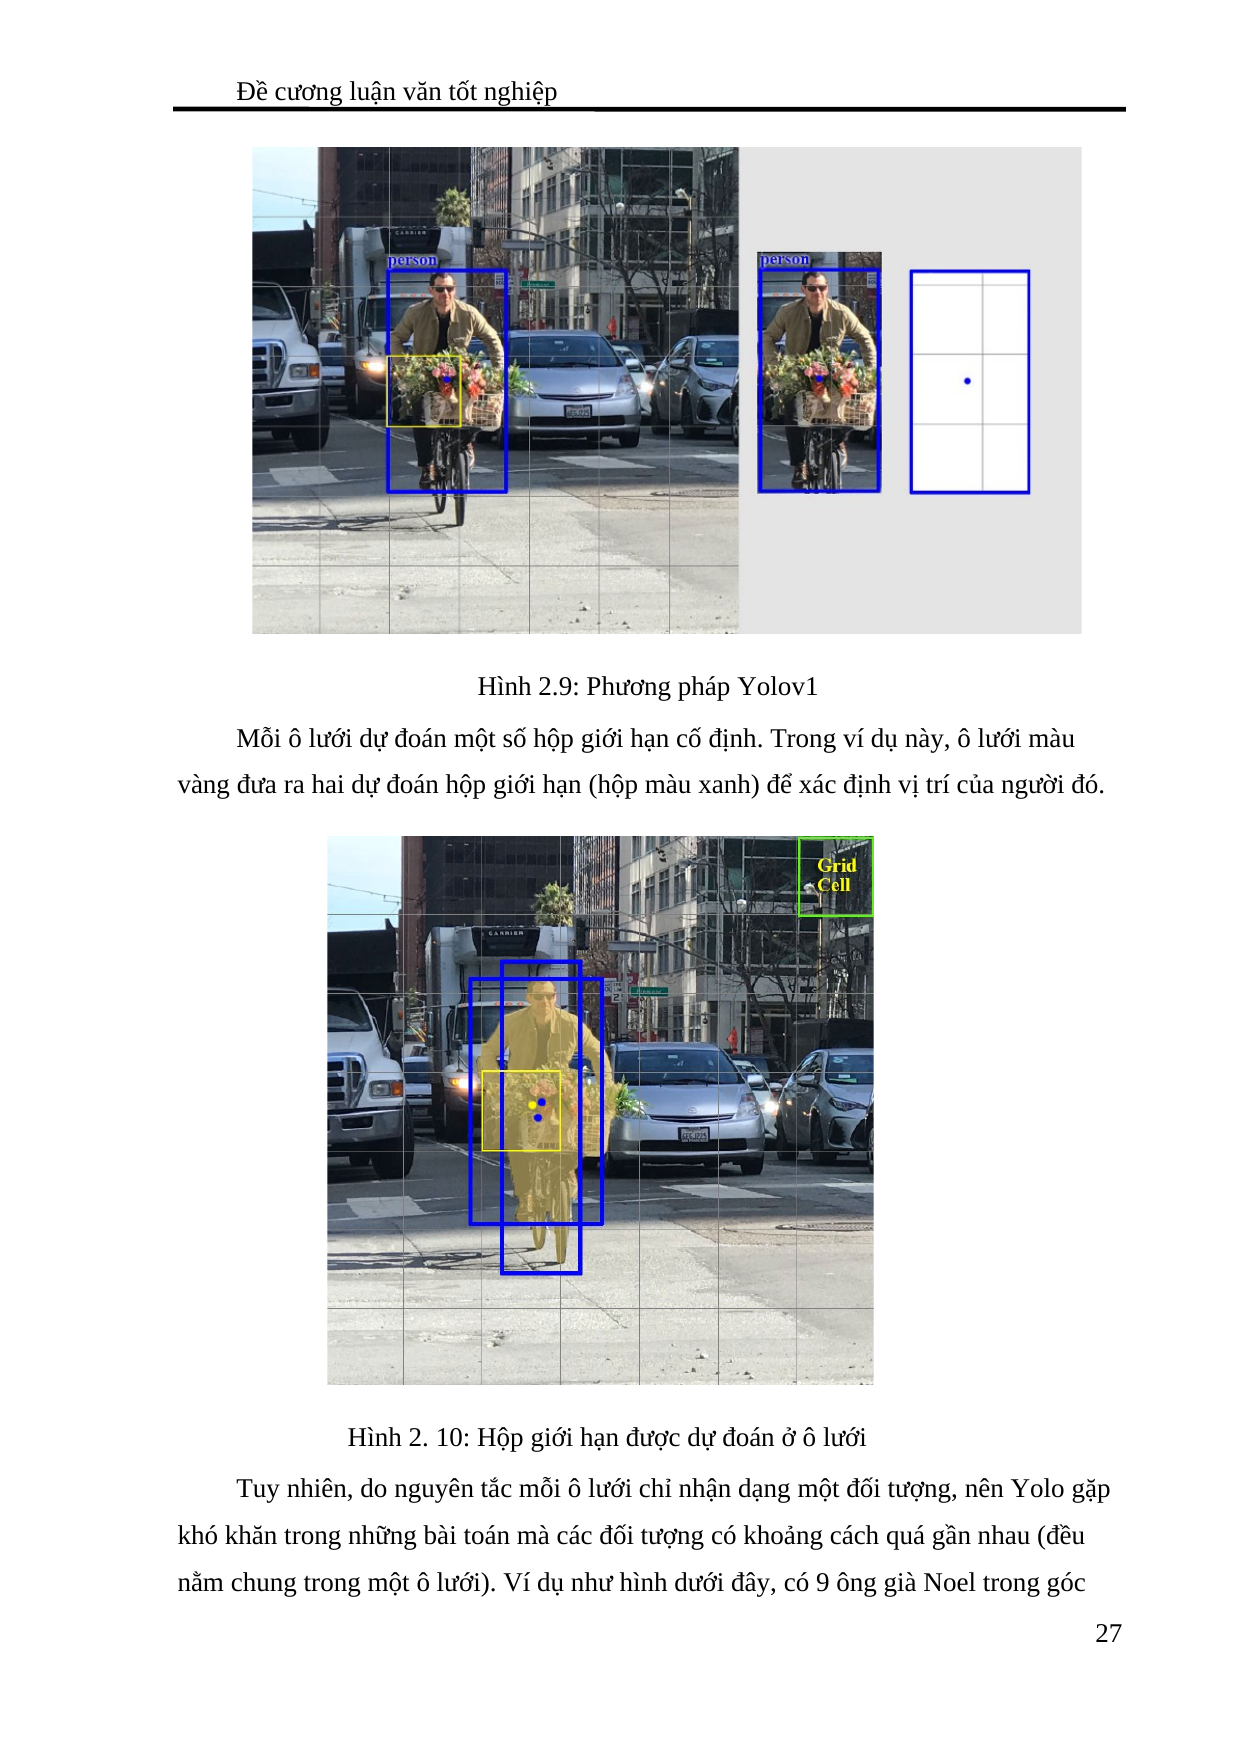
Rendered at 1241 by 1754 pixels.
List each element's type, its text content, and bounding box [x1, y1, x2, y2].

text Hình 2. 10: Hộp giới hạn được dự đoán ở ô lưới [327, 1421, 1122, 1452]
picture [327, 836, 874, 1385]
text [177, 1473, 1122, 1597]
picture [252, 147, 1082, 634]
text Mỗi ô lưới dự đoán một số hộp giới hạn cố định. Trong ví dụ này, ô lưới màu vàng đưa ra hai dự đoán hộp giới hạn (hộp màu xanh) để xác định vị trí của người đó. [177, 722, 1122, 800]
text Hình 2.9: Phương pháp Yolov1 [402, 670, 1122, 701]
